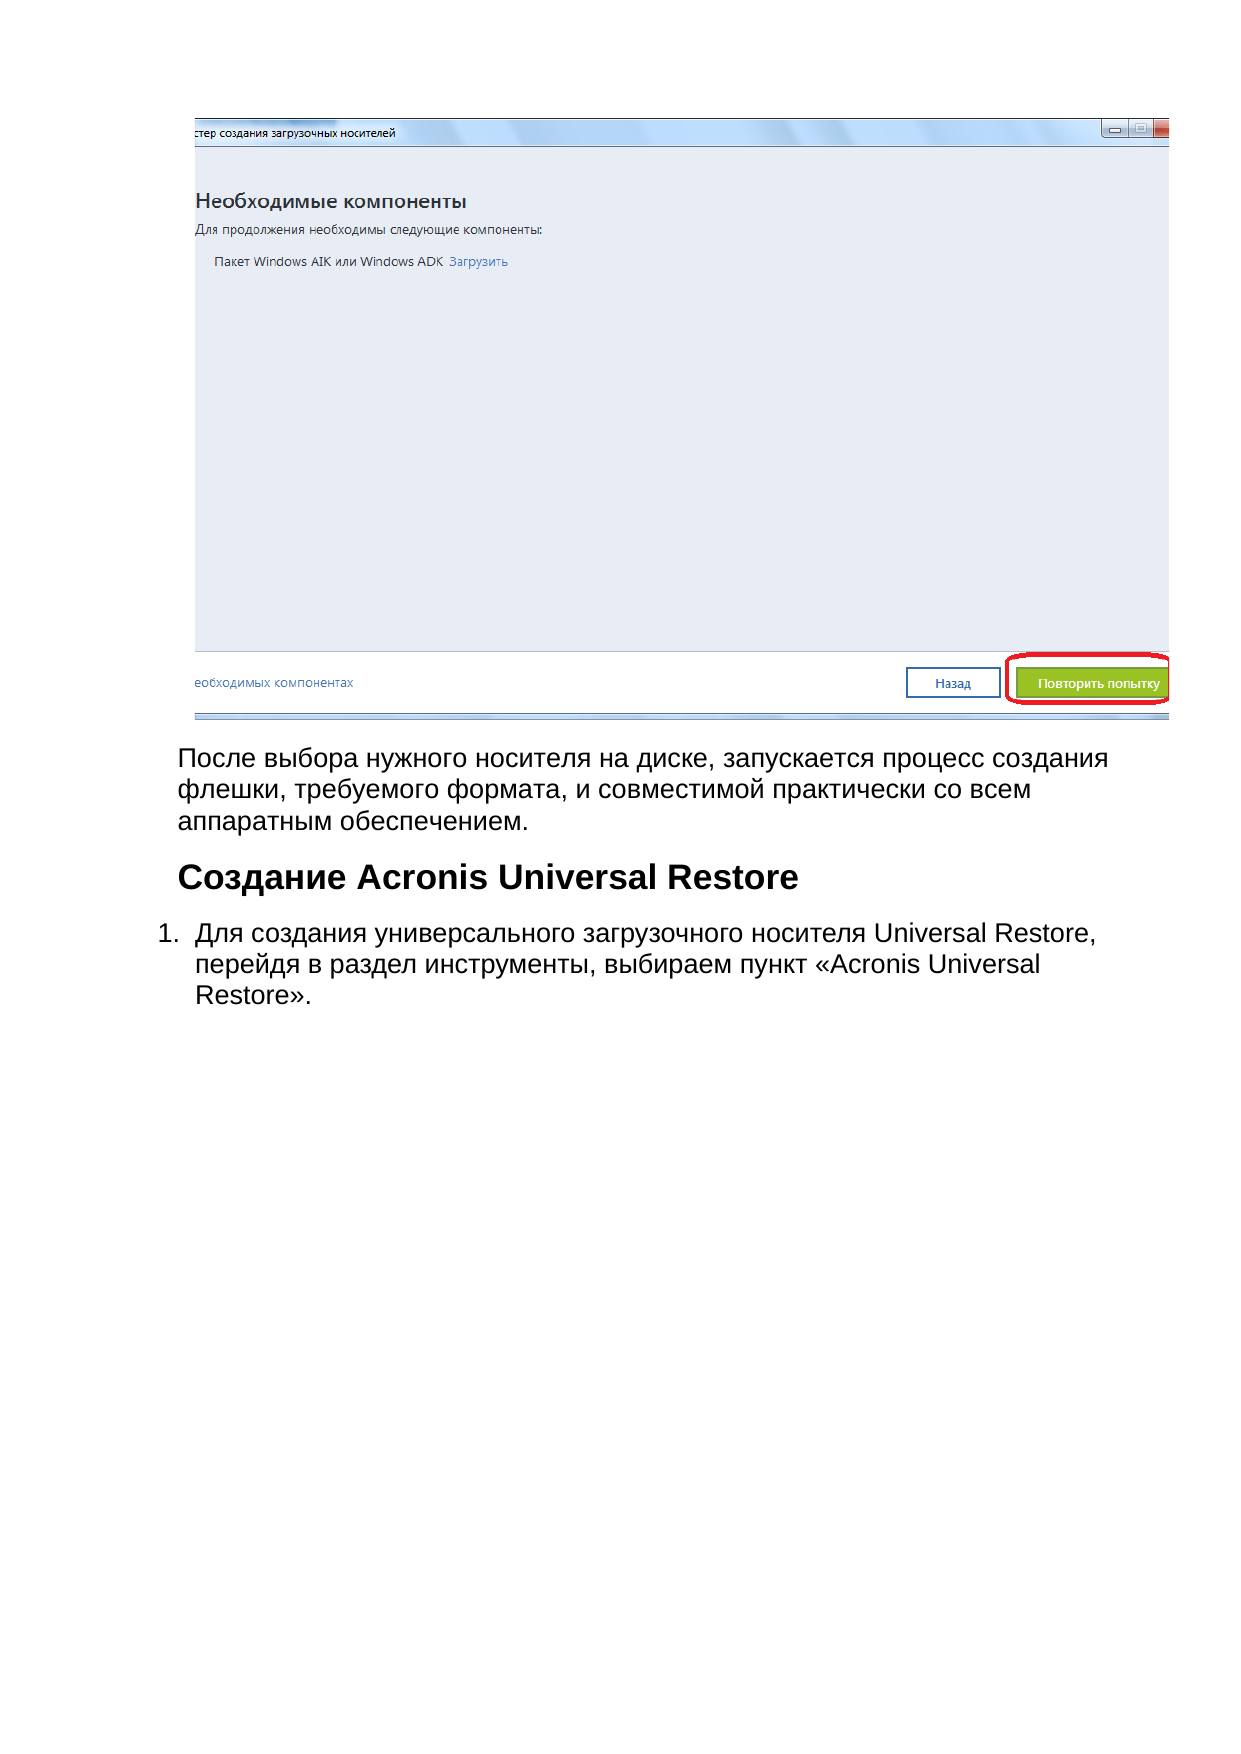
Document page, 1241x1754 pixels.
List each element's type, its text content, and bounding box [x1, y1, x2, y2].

text После выбора нужного носителя на диске, запускается процесс создания флешки, требуемого формата, и совместимой практически со всем аппаратным обеспечением. [177, 742, 1152, 836]
text Создание Acronis Universal Restore [177, 856, 1152, 897]
list Для создания универсального загрузочного носителя Universal Restore, перейдя в раздел инструменты, выбираем пункт «Acronis Universal Restore». [157, 917, 1152, 1010]
picture [194, 118, 1170, 720]
